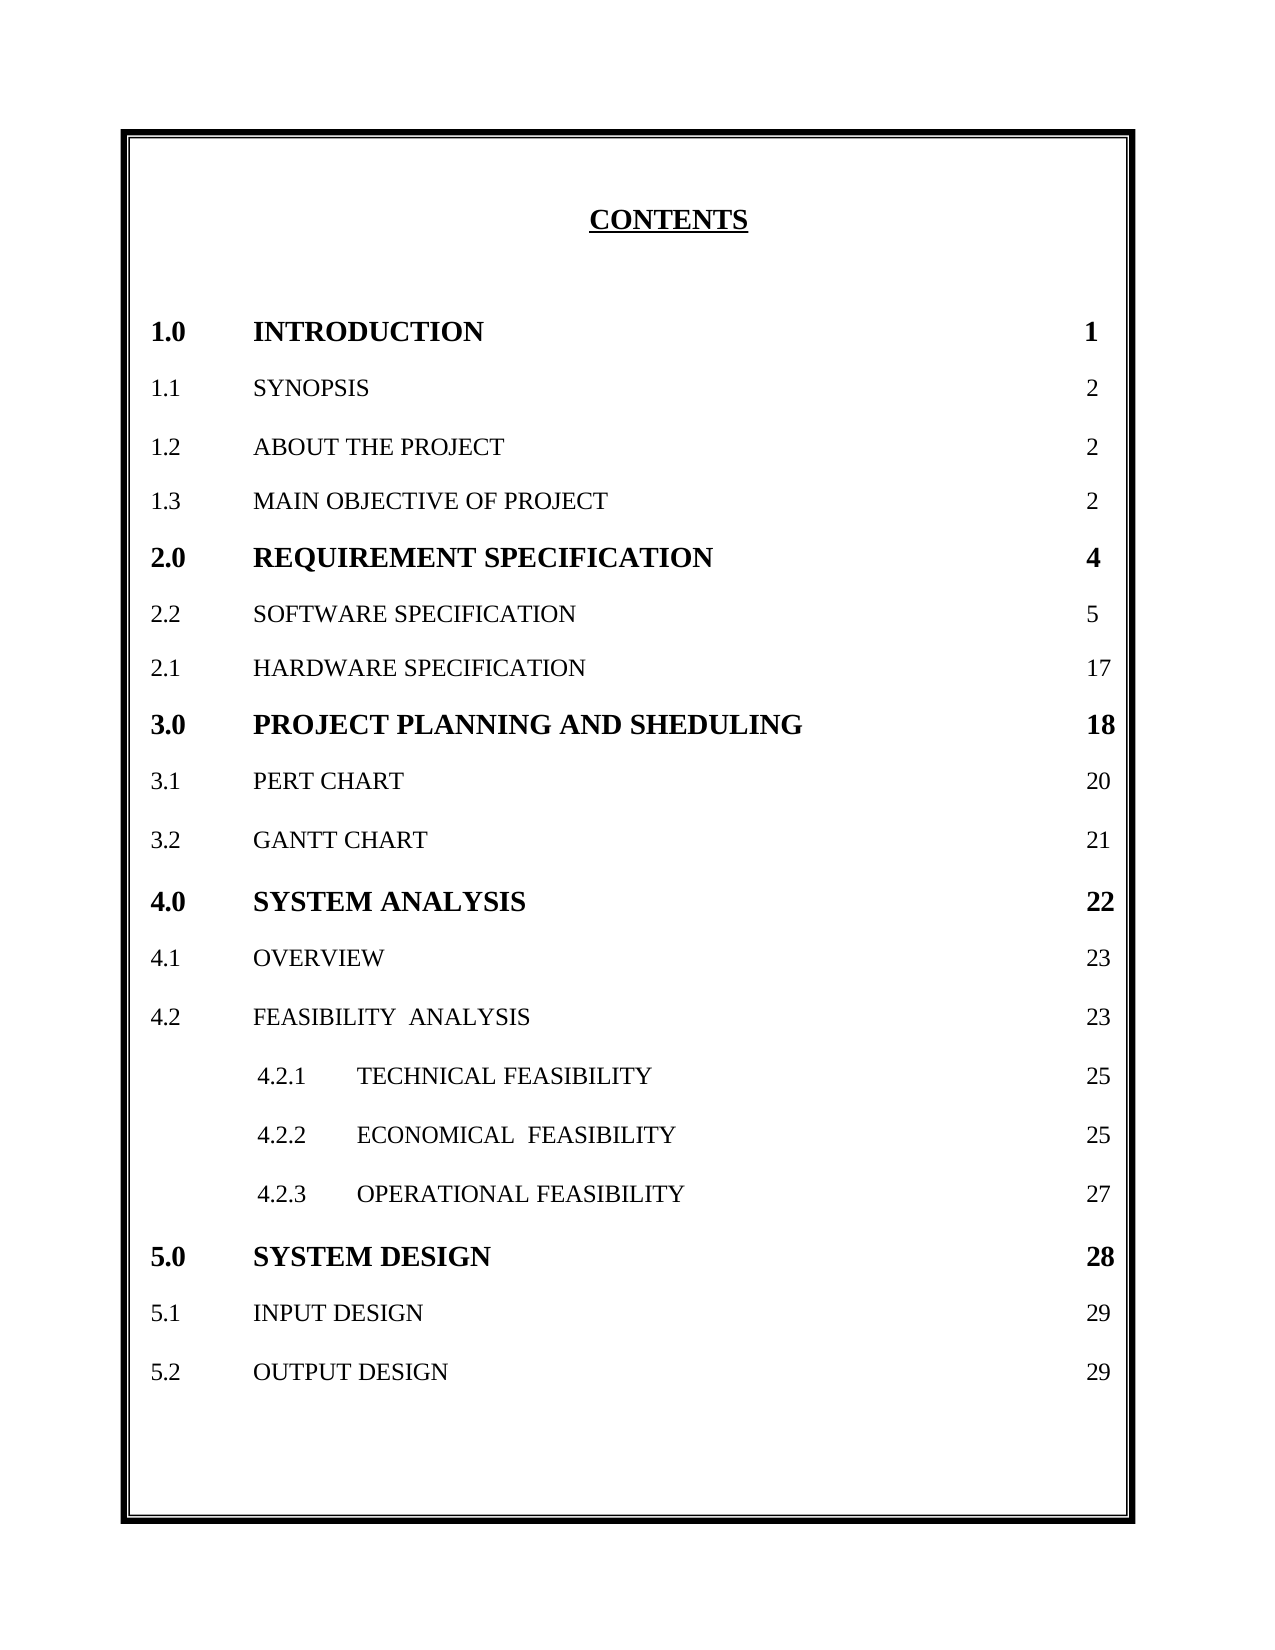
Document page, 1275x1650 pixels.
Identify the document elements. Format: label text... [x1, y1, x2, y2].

table_cell 5.2 [121, 1342, 217, 1511]
table_cell OUTPUT DESIGN [217, 1342, 954, 1511]
table_cell 4 [954, 528, 1154, 587]
table_cell 27 [954, 1165, 1154, 1224]
table_cell 25 [954, 1106, 1154, 1165]
table_cell [121, 1047, 217, 1106]
table_header CONTENTS [328, 132, 954, 275]
table_cell 18 [954, 695, 1154, 754]
table_cell 1.2 [121, 418, 217, 474]
table_cell PROJECT PLANNING AND SHEDULING [217, 695, 954, 754]
table_cell SYSTEM ANALYSIS [217, 870, 954, 931]
table_cell [121, 1165, 217, 1224]
table_cell 29 [954, 1286, 1154, 1342]
table_cell 23 [954, 931, 1154, 988]
table_cell 4.2 [121, 988, 217, 1047]
table_cell 17 [954, 641, 1154, 695]
table_cell 28 [954, 1224, 1154, 1286]
table_cell 2 [954, 418, 1154, 474]
table_cell 1.1 [121, 361, 217, 417]
table_cell 5.1 [121, 1286, 217, 1342]
table_cell 4.2.3 [217, 1165, 328, 1224]
table_cell 2 [954, 474, 1154, 528]
table_cell SYSTEM DESIGN [217, 1224, 954, 1286]
table_cell 5 [954, 587, 1154, 641]
table_cell OVERVIEW [217, 931, 954, 988]
table_cell FEASIBILITY ANALYSIS [217, 988, 954, 1047]
table_cell ECONOMICAL FEASIBILITY [328, 1106, 954, 1165]
table_cell 1.0 [121, 275, 217, 361]
table_cell PERT CHART [217, 754, 954, 810]
table_cell 22 [954, 870, 1154, 931]
table_cell 29 [954, 1342, 1154, 1511]
table_cell 5.0 [121, 1224, 217, 1286]
table_cell MAIN OBJECTIVE OF PROJECT [217, 474, 954, 528]
table_cell ABOUT THE PROJECT [217, 418, 954, 474]
table_cell INPUT DESIGN [217, 1286, 954, 1342]
table_cell 2.2 [121, 587, 217, 641]
table_cell SYNOPSIS [217, 361, 954, 417]
table_cell 2.1 [121, 641, 217, 695]
table_header [217, 132, 328, 275]
table_cell 4.1 [121, 931, 217, 988]
table_cell 1.3 [121, 474, 217, 528]
table_cell 4.0 [121, 870, 217, 931]
table_cell 4.2.1 [217, 1047, 328, 1106]
table_cell 3.1 [121, 754, 217, 810]
table_cell [121, 1106, 217, 1165]
table_cell OPERATIONAL FEASIBILITY [328, 1165, 954, 1224]
table_header [954, 132, 1154, 275]
table_cell 23 [954, 988, 1154, 1047]
table_cell INTRODUCTION [217, 275, 954, 361]
table_cell HARDWARE SPECIFICATION [217, 641, 954, 695]
table_cell REQUIREMENT SPECIFICATION [217, 528, 954, 587]
table_cell 25 [954, 1047, 1154, 1106]
table_cell TECHNICAL FEASIBILITY [328, 1047, 954, 1106]
table_cell 3.2 [121, 810, 217, 870]
table_cell 3.0 [121, 695, 217, 754]
table_cell 20 [954, 754, 1154, 810]
table_cell 1 [954, 275, 1154, 361]
table_cell 4.2.2 [217, 1106, 328, 1165]
table_cell 21 [954, 810, 1154, 870]
table_cell SOFTWARE SPECIFICATION [217, 587, 954, 641]
table_cell 2.0 [121, 528, 217, 587]
table_header [121, 132, 217, 275]
table_cell GANTT CHART [217, 810, 954, 870]
table_cell 2 [954, 361, 1154, 417]
